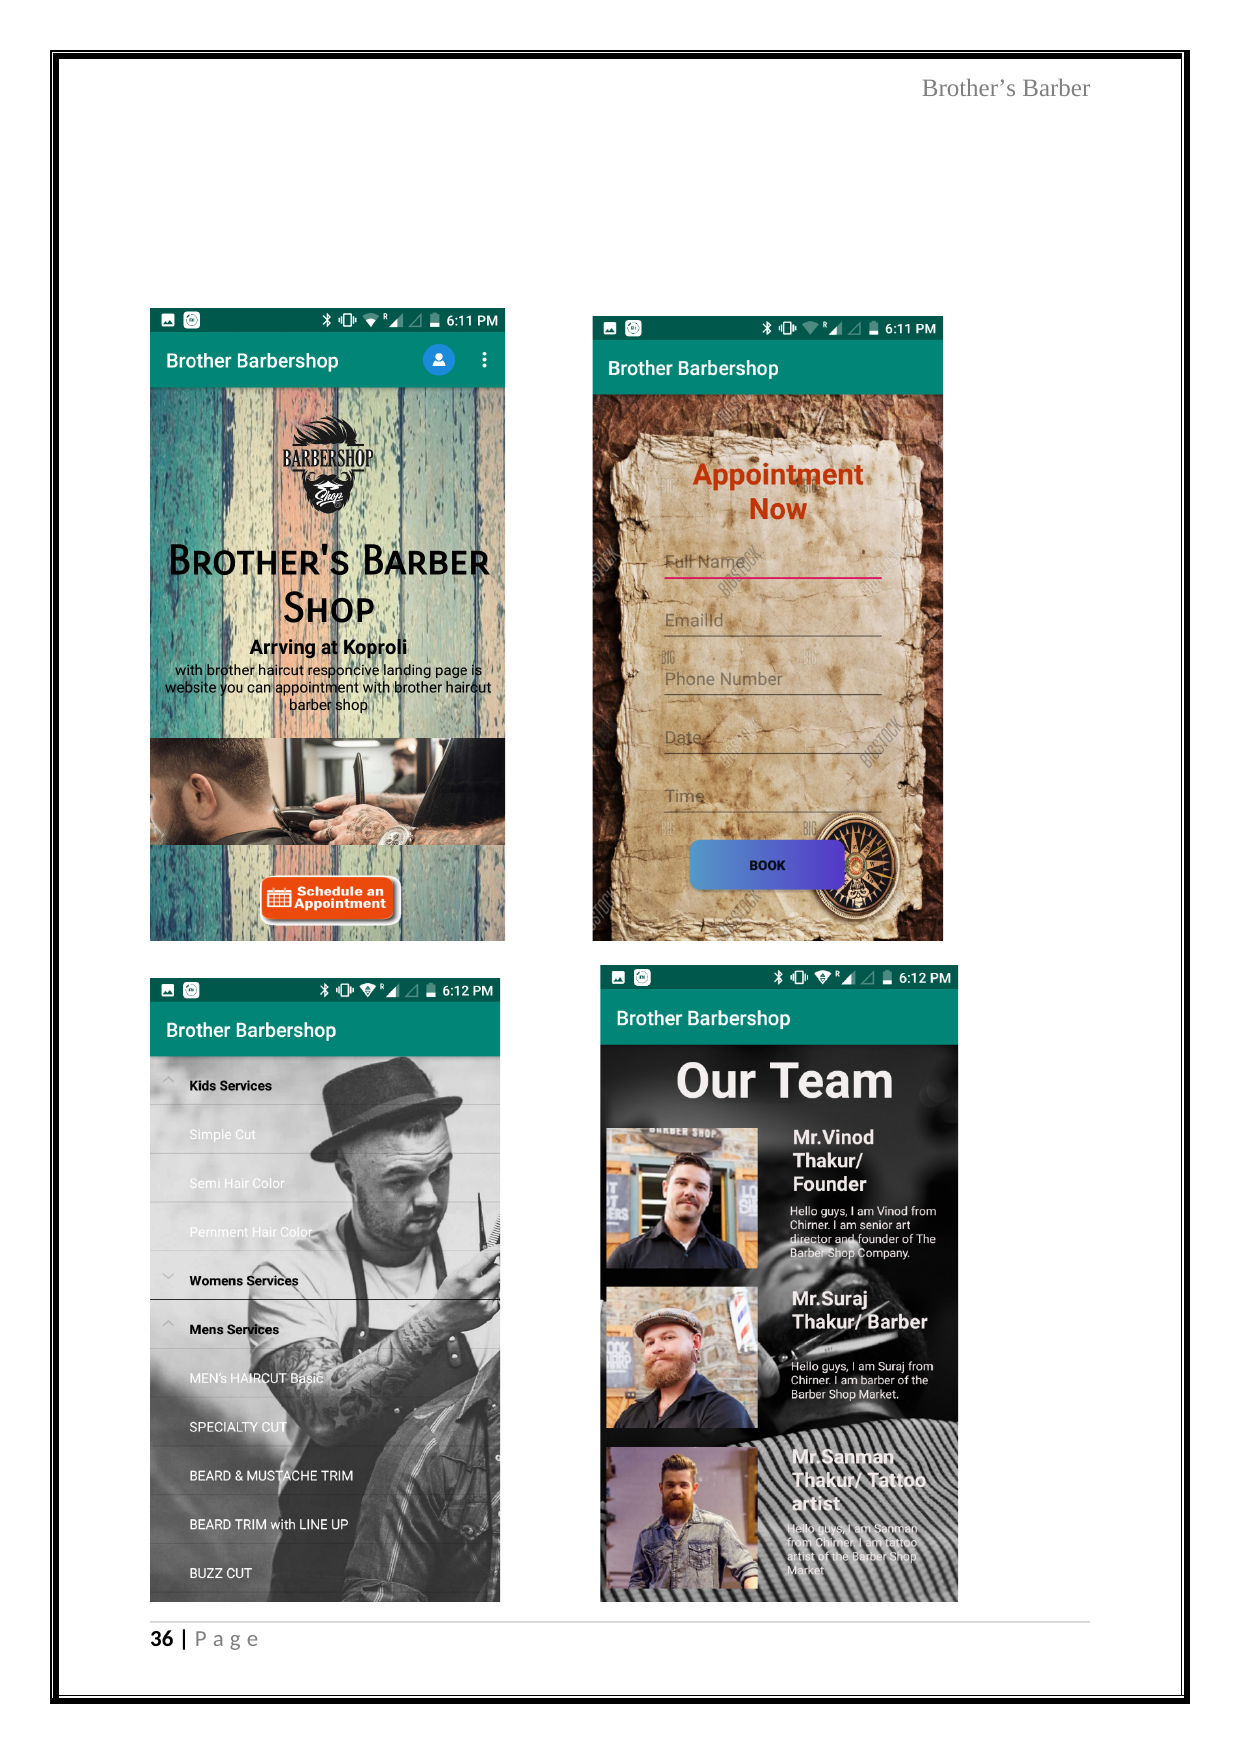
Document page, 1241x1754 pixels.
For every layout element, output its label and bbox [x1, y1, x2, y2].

picture [592, 316, 944, 941]
picture [150, 978, 501, 1602]
picture [600, 965, 959, 1602]
picture [150, 308, 506, 941]
